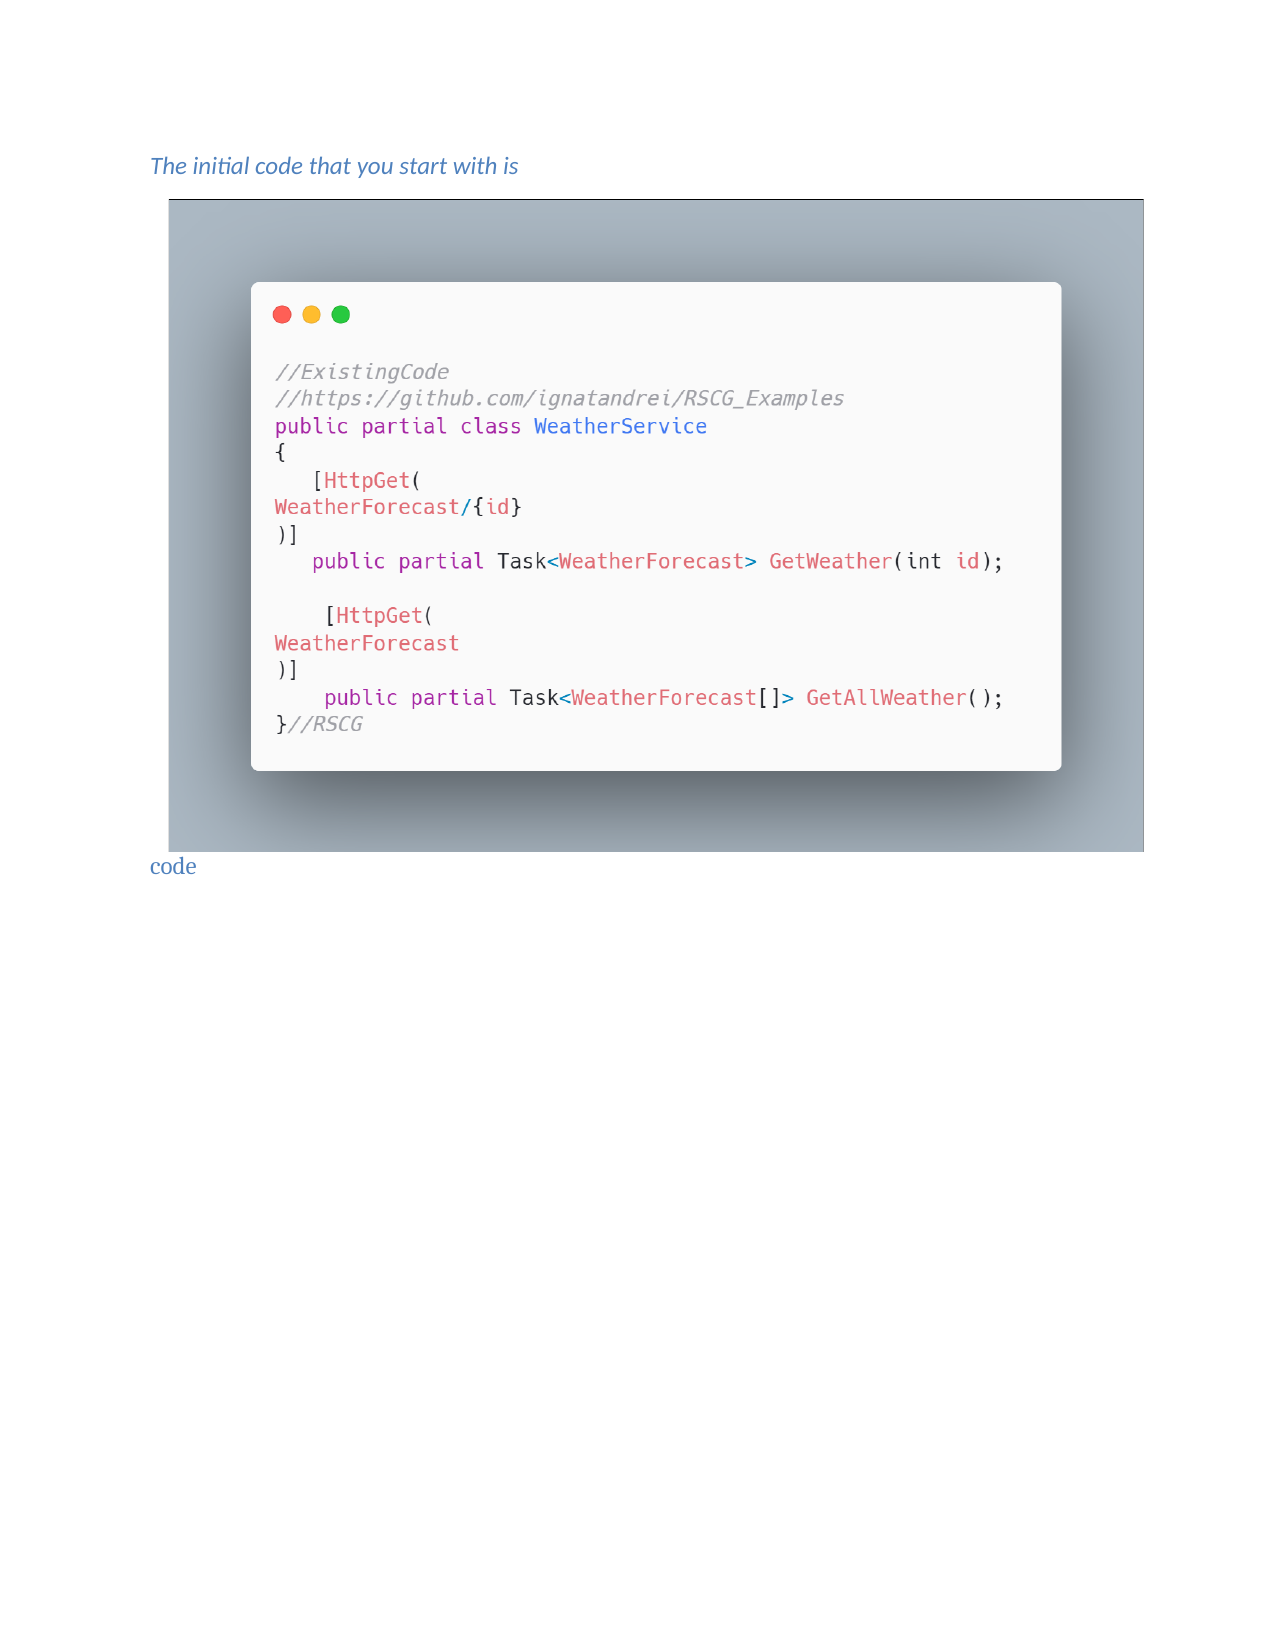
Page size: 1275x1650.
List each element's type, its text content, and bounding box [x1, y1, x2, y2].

picture [168, 199, 1144, 852]
subtitle The initial code that you start with is [150, 150, 1125, 181]
